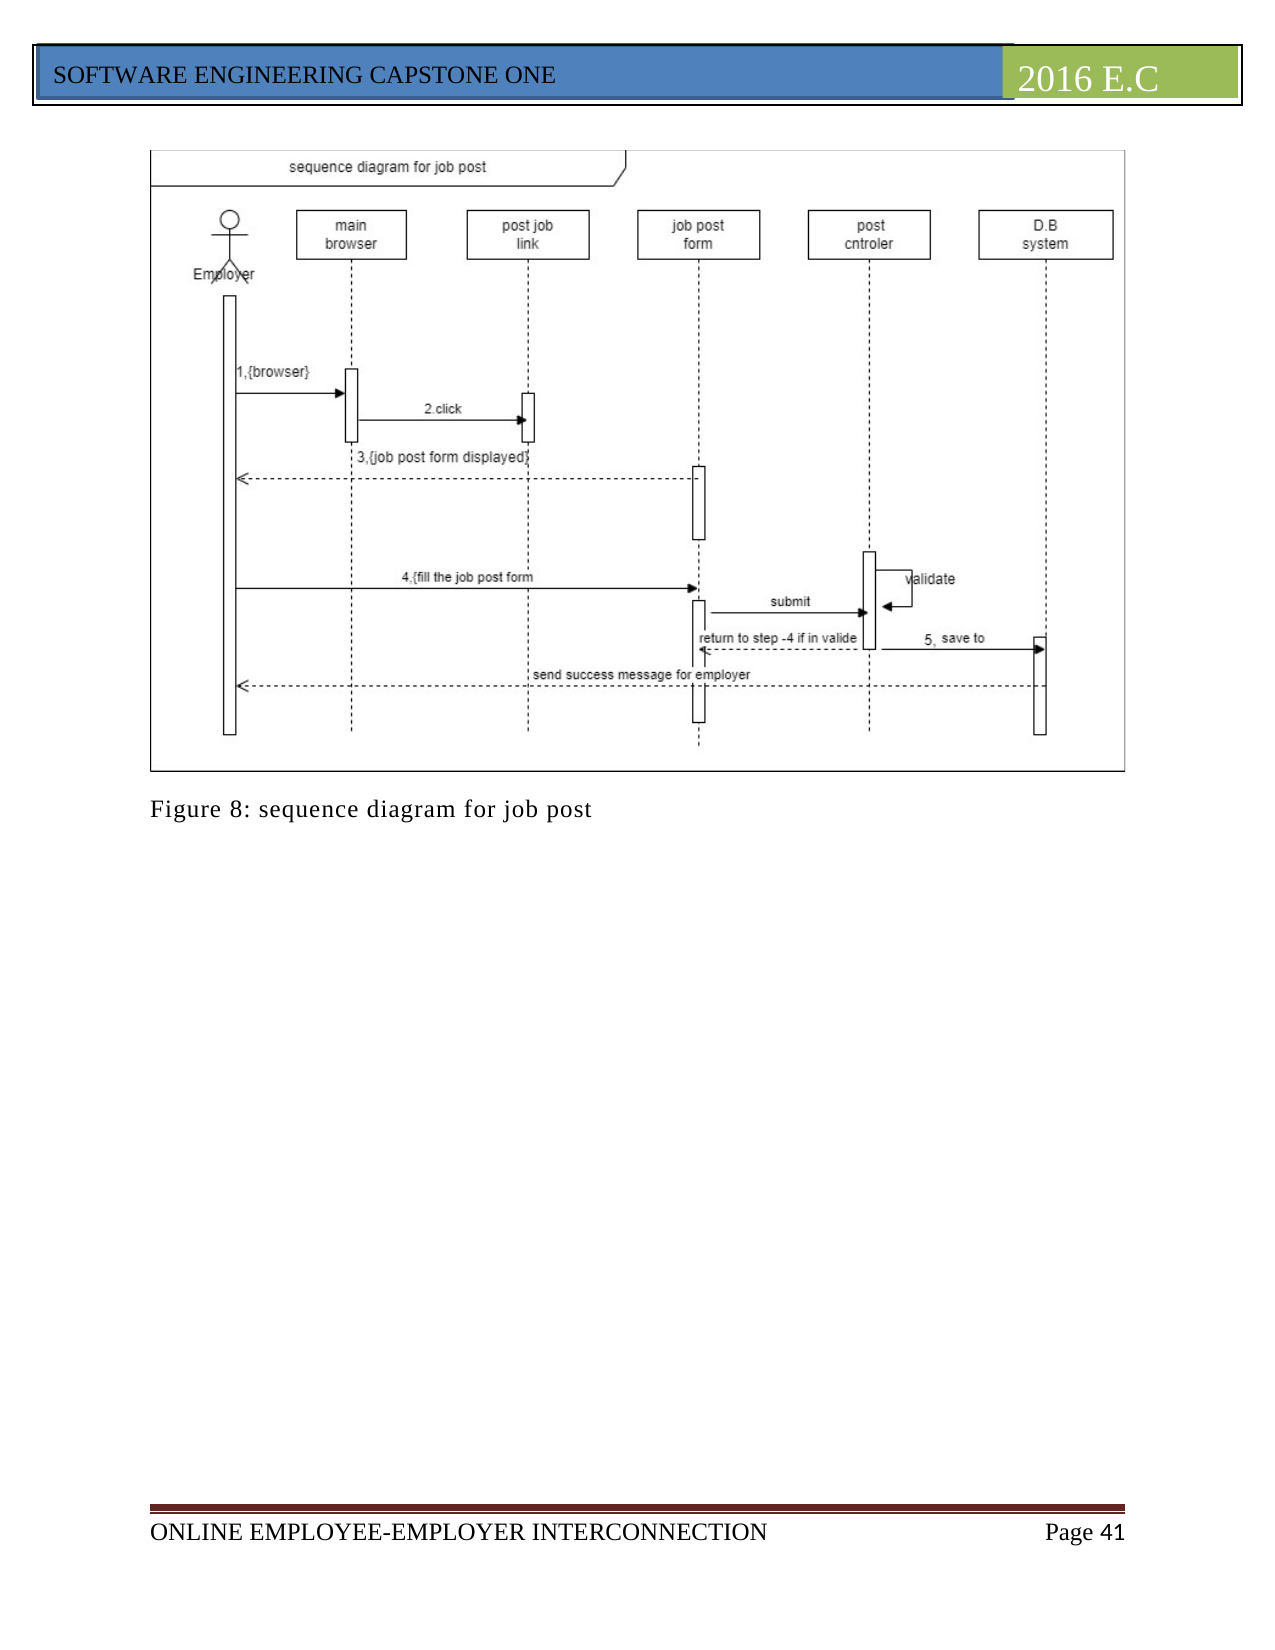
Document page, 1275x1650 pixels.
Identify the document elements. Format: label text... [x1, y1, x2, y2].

text Figure 8: sequence diagram for job post [150, 794, 1125, 823]
picture [150, 150, 1125, 772]
